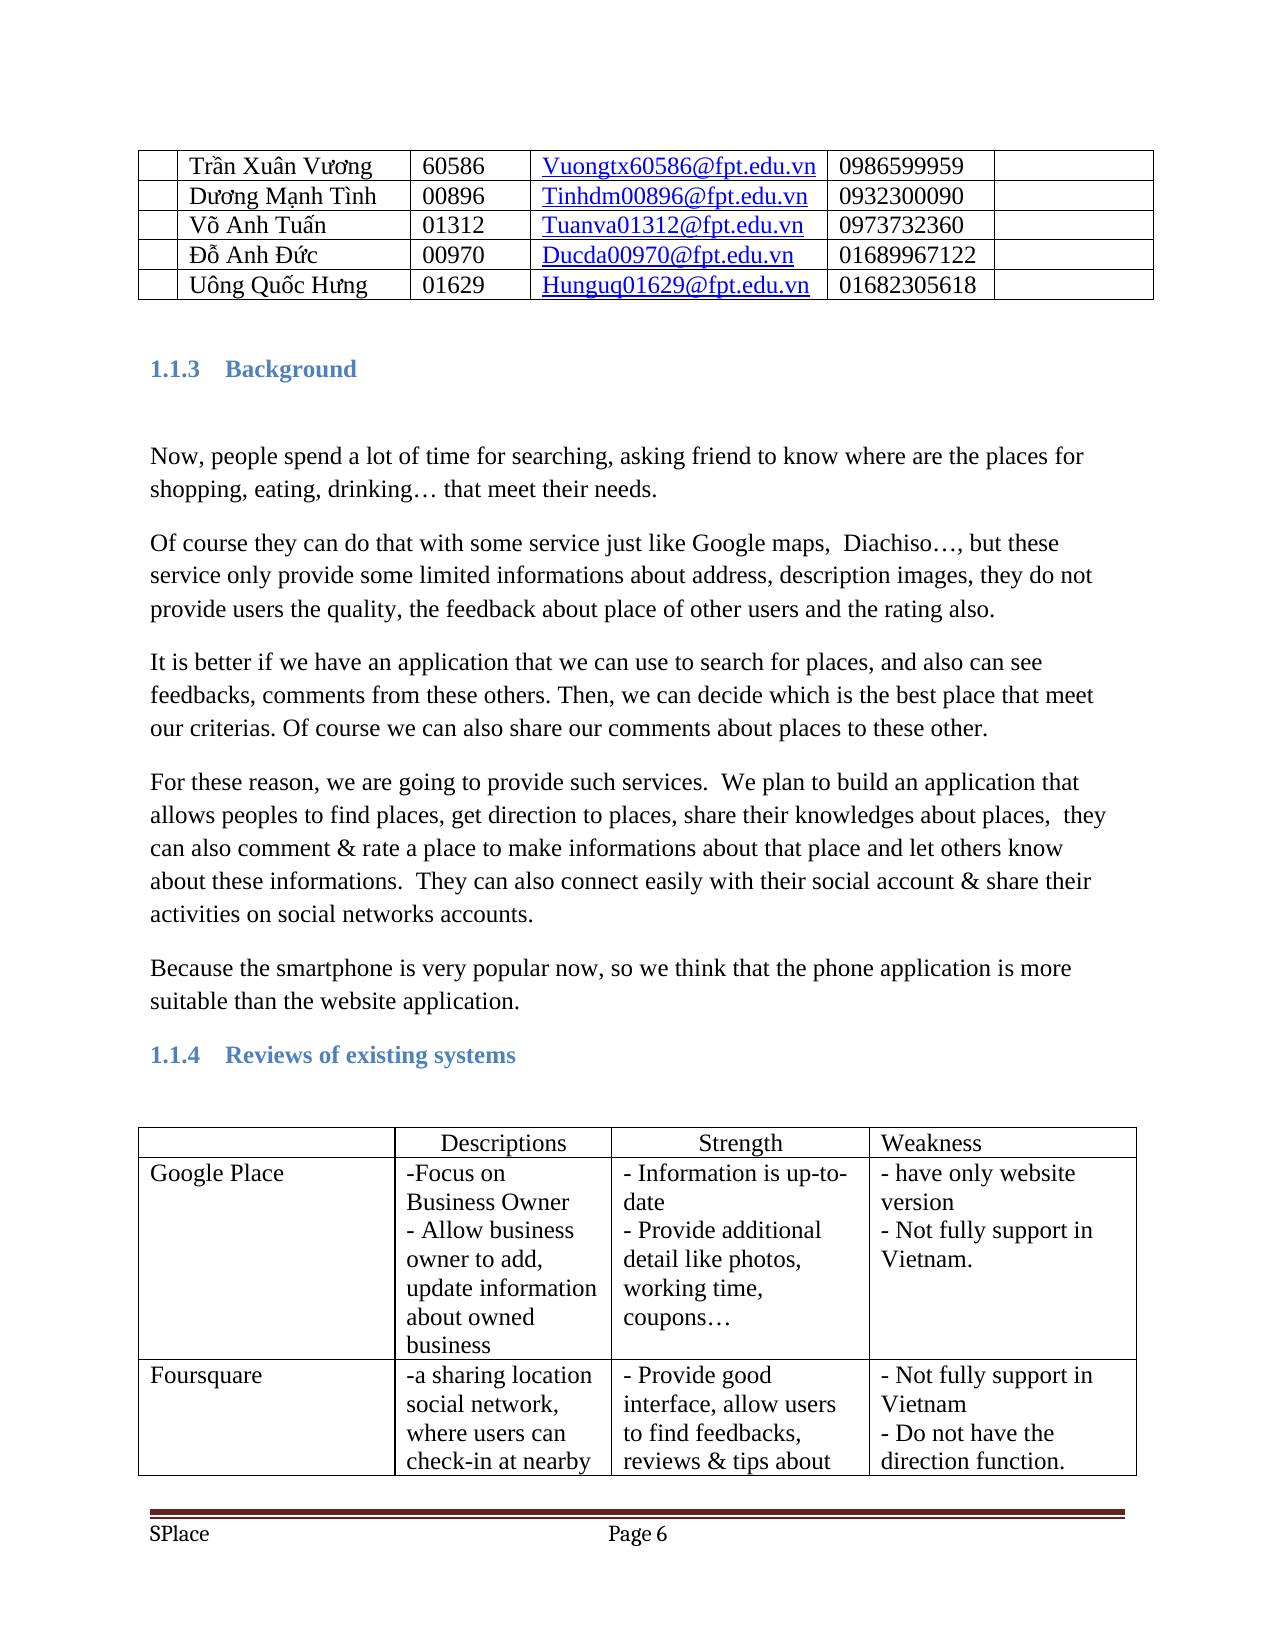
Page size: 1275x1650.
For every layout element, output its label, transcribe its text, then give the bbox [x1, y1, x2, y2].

table_cell [995, 181, 1153, 209]
subtitle Reviews of existing systems [150, 1040, 1125, 1069]
table_header Descriptions [396, 1128, 611, 1157]
table_cell 01312 [411, 211, 530, 239]
table_cell [995, 240, 1153, 269]
table_cell Foursquare [139, 1360, 394, 1475]
table_cell Tinhdm00896@fpt.edu.vn [531, 181, 827, 209]
table_cell - Information is up-to-date - Provide additional detail like photos, working time, coupons… [612, 1158, 869, 1359]
text Because the smartphone is very popular now, so we think that the phone application is more suitable than the website application. [150, 953, 1125, 1015]
table_cell Uông Quốc Hưng [178, 270, 410, 299]
table_cell 60586 [411, 151, 530, 180]
table_cell Trần Xuân Vương [178, 151, 410, 180]
table_cell Đỗ Anh Đức [178, 240, 410, 269]
table_cell [139, 211, 177, 239]
text Now, people spend a lot of time for searching, asking friend to know where are the places for shopping, eating, drinking… that meet their needs. [150, 441, 1125, 502]
table_cell 01682305618 [828, 270, 994, 299]
text It is better if we have an application that we can use to search for places, and also can see feedbacks, comments from these others. Then, we can decide which is the best place that meet our criterias. Of course we can also share our comments about places to these other. [150, 647, 1125, 742]
text Of course they can do that with some service just like Google maps, Diachiso…, but these service only provide some limited informations about address, description images, they do not provide users the quality, the feedback about place of other users and the rating also. [150, 528, 1125, 622]
table_cell -Focus on Business Owner - Allow business owner to add, update information about owned business [396, 1158, 611, 1359]
table_cell Dương Mạnh Tình [178, 181, 410, 209]
table_cell [139, 240, 177, 269]
table_cell 0986599959 [828, 151, 994, 180]
table_cell 0932300090 [828, 181, 994, 209]
table_cell 0973732360 [828, 211, 994, 239]
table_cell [870, 1360, 1136, 1475]
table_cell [396, 1360, 611, 1475]
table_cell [612, 1360, 869, 1475]
table_cell [995, 270, 1153, 299]
table_cell [139, 181, 177, 209]
table_cell Hunguq01629@fpt.edu.vn [531, 270, 827, 299]
subtitle Background [150, 354, 1125, 383]
table_header Weakness [870, 1128, 1136, 1157]
table_cell - have only website version - Not fully support in Vietnam. [870, 1158, 1136, 1359]
table_cell Google Place [139, 1158, 394, 1359]
table_header Strength [612, 1128, 869, 1157]
table_cell 01689967122 [828, 240, 994, 269]
table_cell Ducda00970@fpt.edu.vn [531, 240, 827, 269]
table_header [139, 1128, 394, 1157]
table_cell [139, 270, 177, 299]
table_cell [995, 151, 1153, 180]
table_cell [139, 151, 177, 180]
table_cell Vuongtx60586@fpt.edu.vn [531, 151, 827, 180]
table_cell 01629 [411, 270, 530, 299]
table_cell 00896 [411, 181, 530, 209]
table_cell Tuanva01312@fpt.edu.vn [531, 211, 827, 239]
text For these reason, we are going to provide such services. We plan to build an application that allows peoples to find places, get direction to places, share their knowledges about places, they can also comment & rate a place to make informations about that place and let others know about these informations. They can also connect easily with their social account & share their activities on social networks accounts. [150, 767, 1125, 928]
table_cell [995, 211, 1153, 239]
table_cell Võ Anh Tuấn [178, 211, 410, 239]
table_cell 00970 [411, 240, 530, 269]
